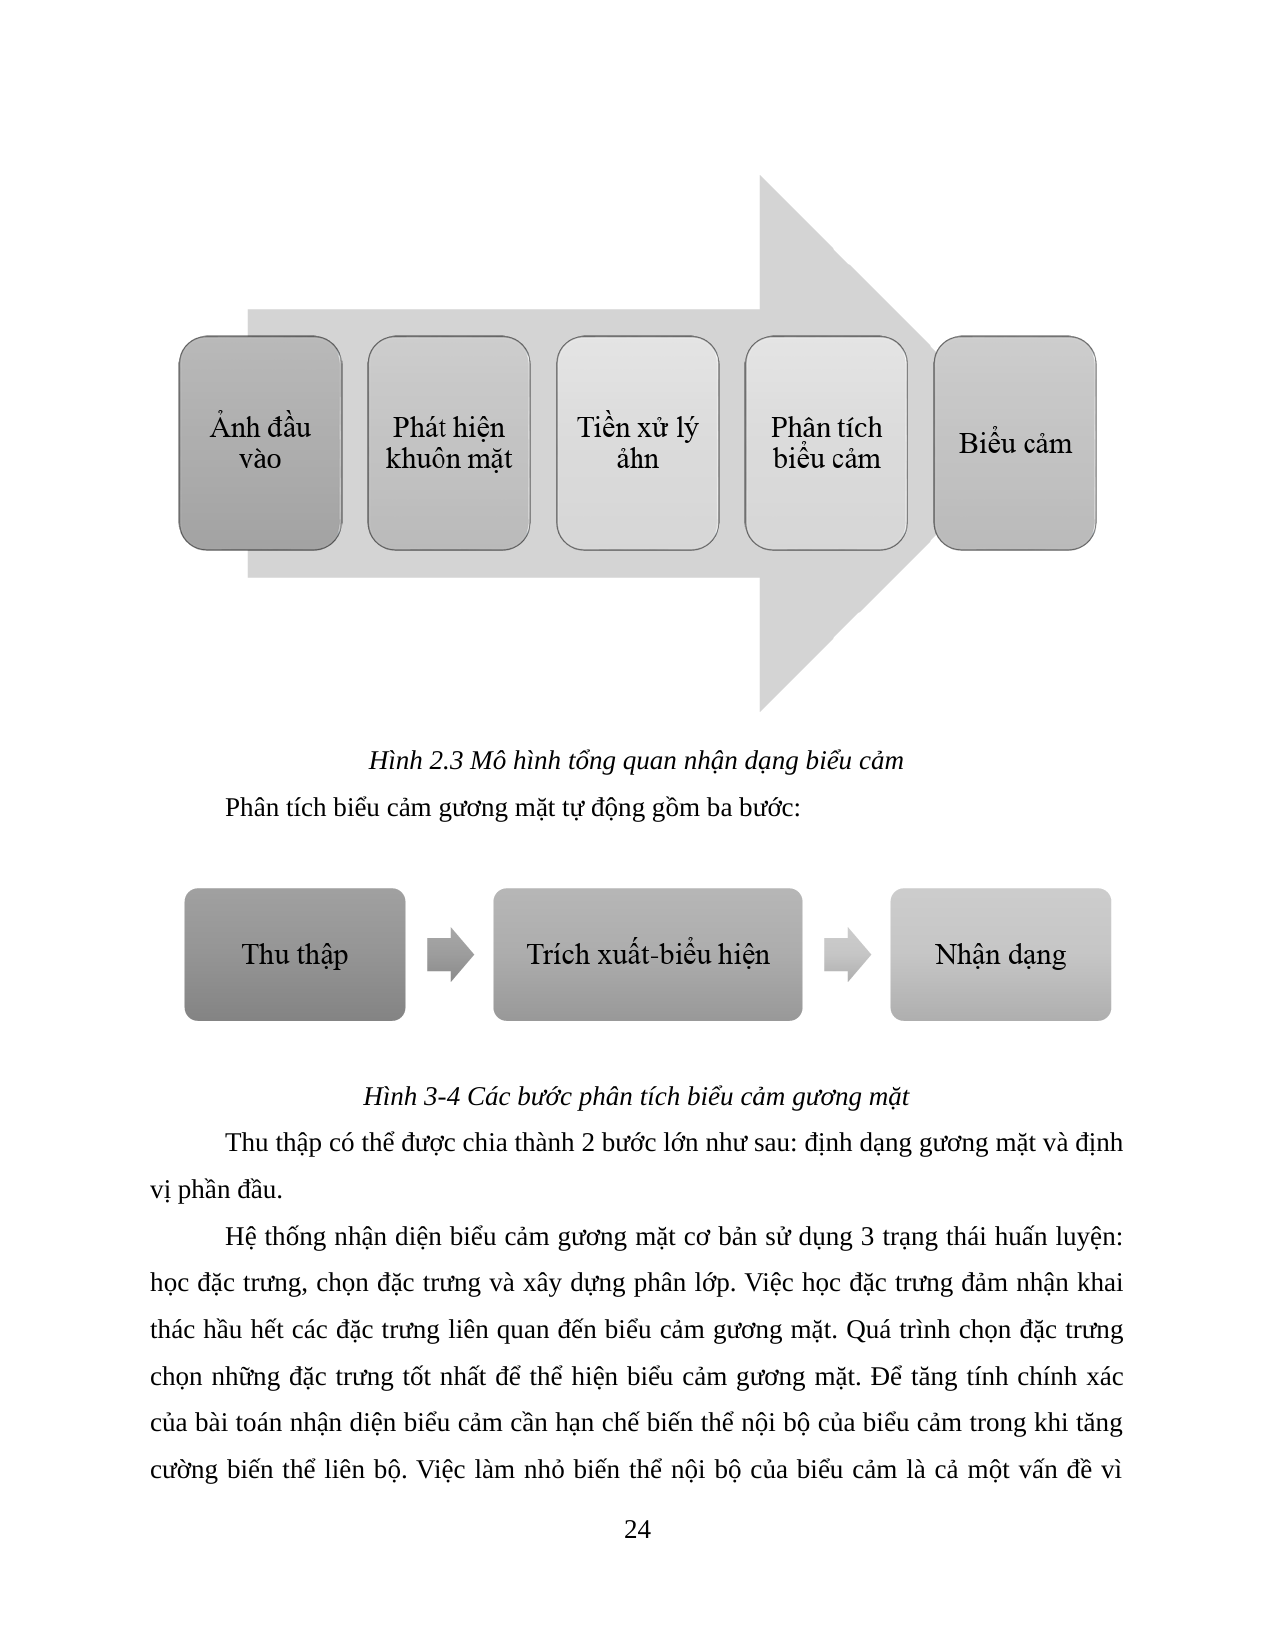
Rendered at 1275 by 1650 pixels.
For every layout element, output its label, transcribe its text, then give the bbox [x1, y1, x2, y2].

text Phân tích biểu cảm gương mặt tự động gồm ba bước: [150, 791, 1125, 822]
text Hình 3-4 Các bước phân tích biểu cảm gương mặt [150, 1079, 1125, 1111]
text Thu thập có thể được chia thành 2 bước lớn như sau: định dạng gương mặt và định vị phần đầu. [150, 1126, 1125, 1204]
picture [150, 150, 1125, 729]
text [150, 1219, 1125, 1484]
text Hình 2.3 Mô hình tổng quan nhận dạng biểu cảm [150, 744, 1125, 775]
picture [150, 837, 1125, 1064]
